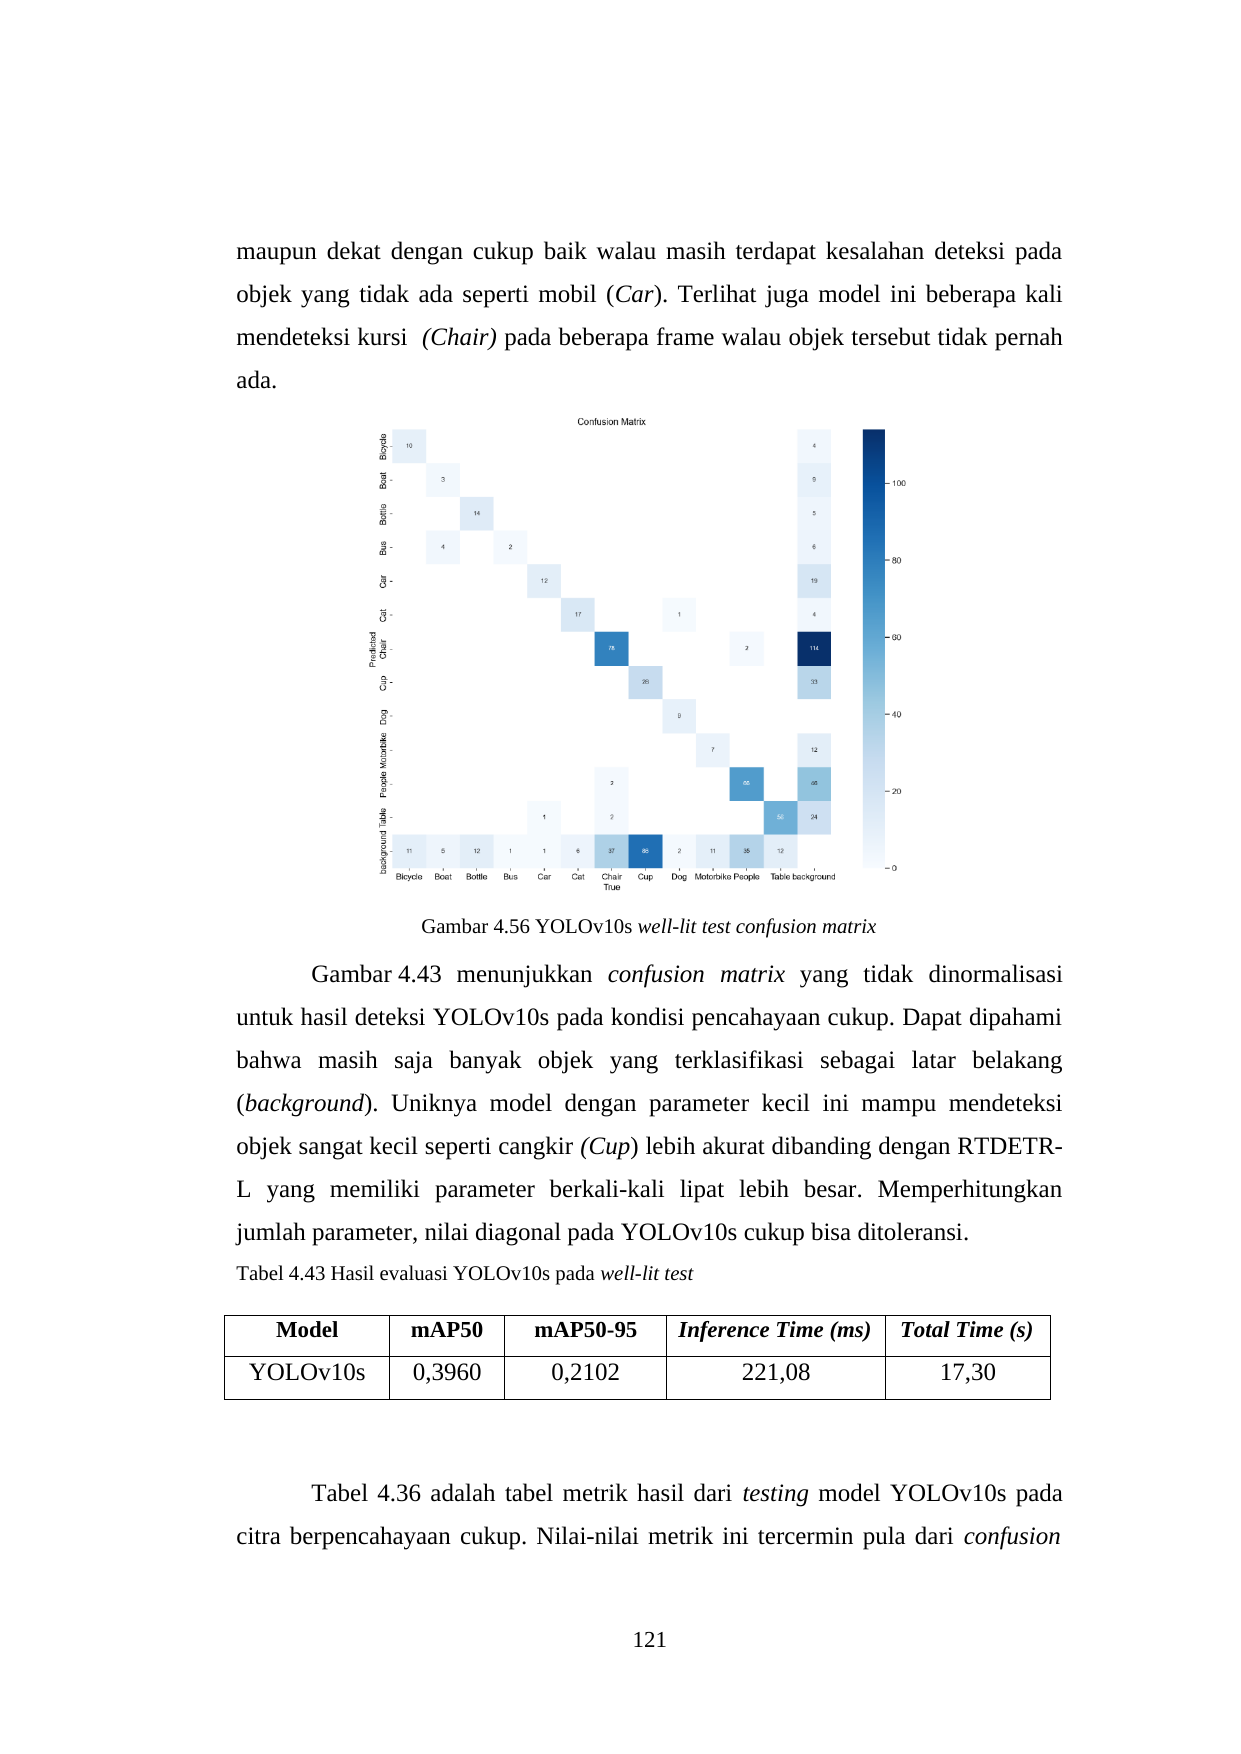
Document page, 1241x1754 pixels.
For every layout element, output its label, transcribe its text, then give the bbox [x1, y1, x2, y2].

table_cell YOLOv10s [225, 1357, 389, 1398]
table_cell 0,3960 [390, 1357, 504, 1398]
table_header mAP50 [390, 1316, 504, 1356]
table_cell 0,2102 [505, 1357, 666, 1398]
table_header Inference Time (ms) [667, 1316, 885, 1356]
text Gambar 4.43 menunjukkan confusion matrix yang tidak dinormalisasi untuk hasil deteksi YOLOv10s pada kondisi pencahayaan cukup. Dapat dipahami bahwa masih saja banyak objek yang terklasifikasi sebagai latar belakang (background). Uniknya model dengan parameter kecil ini mampu mendeteksi objek sangat kecil seperti cangkir (Cup) lebih akurat dibanding dengan RTDETR-L yang memiliki parameter berkali-kali lipat lebih besar. Memperhitungkan jumlah parameter, nilai diagonal pada YOLOv10s cukup bisa ditoleransi. [236, 959, 1063, 1246]
table_header Model [225, 1316, 389, 1356]
table_cell 17,30 [886, 1357, 1050, 1398]
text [236, 1478, 1063, 1550]
table_cell 221,08 [667, 1357, 885, 1398]
table_header Total Time (s) [886, 1316, 1050, 1356]
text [236, 236, 1063, 394]
table_header mAP50-95 [505, 1316, 666, 1356]
picture [311, 408, 968, 901]
